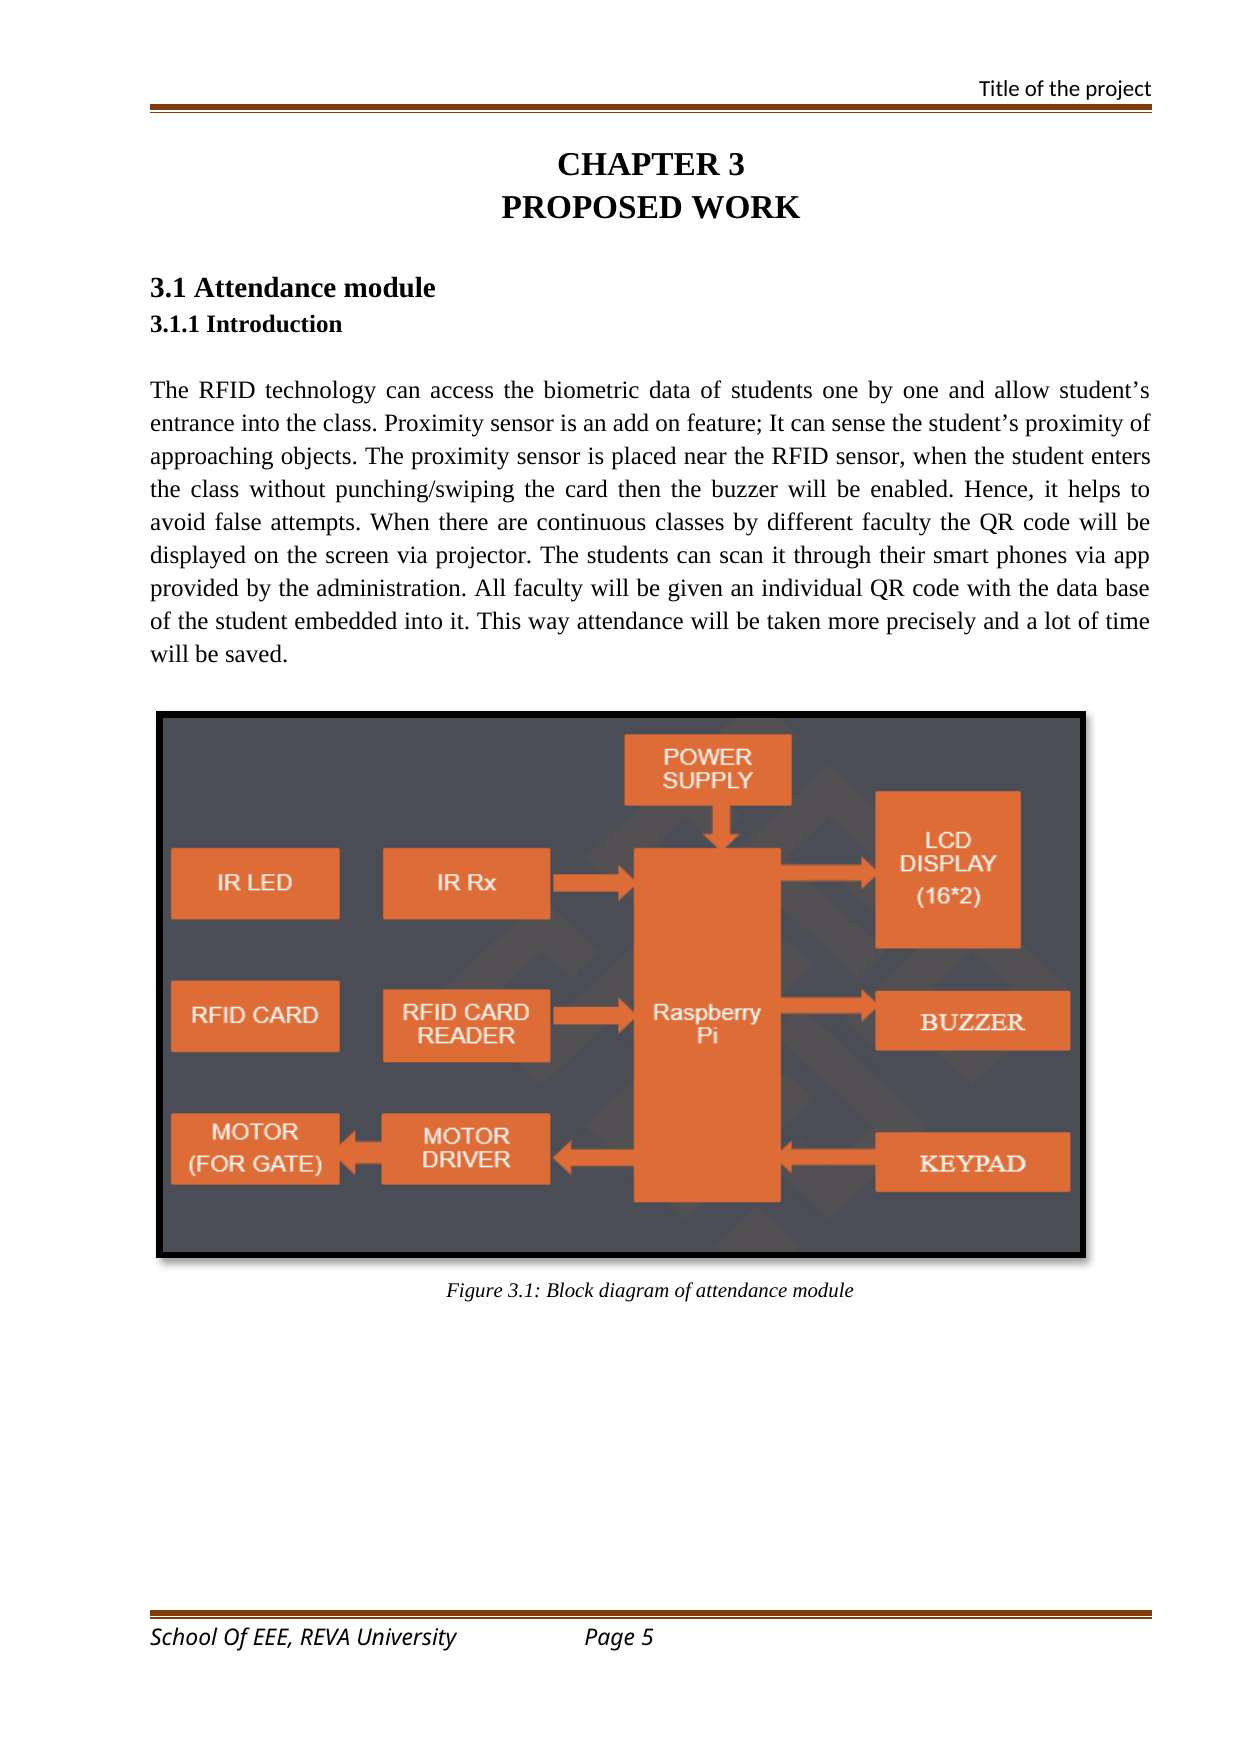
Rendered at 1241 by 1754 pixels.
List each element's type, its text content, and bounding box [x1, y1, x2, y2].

picture [163, 718, 1080, 1252]
text 3.1 Attendance module [150, 270, 1152, 304]
text Figure 3.1: Block diagram of attendance module [150, 1278, 1152, 1302]
text PROPOSED WORK [150, 188, 1152, 226]
text The RFID technology can access the biometric data of students one by one and allow student’s entrance into the class. Proximity sensor is an add on feature; It can sense the student’s proximity of approaching objects. The proximity sensor is placed near the RFID sensor, when the student enters the class without punching/swiping the card then the buzzer will be enabled. Hence, it helps to avoid false attempts. When there are continuous classes by different faculty the QR code will be displayed on the screen via projector. The students can scan it through their smart phones via app provided by the administration. All faculty will be given an individual QR code with the data base of the student embedded into it. This way attendance will be taken more precisely and a lot of time will be saved. [150, 375, 1152, 668]
text CHAPTER 3 [150, 144, 1152, 182]
text 3.1.1 Introduction [150, 309, 1152, 338]
